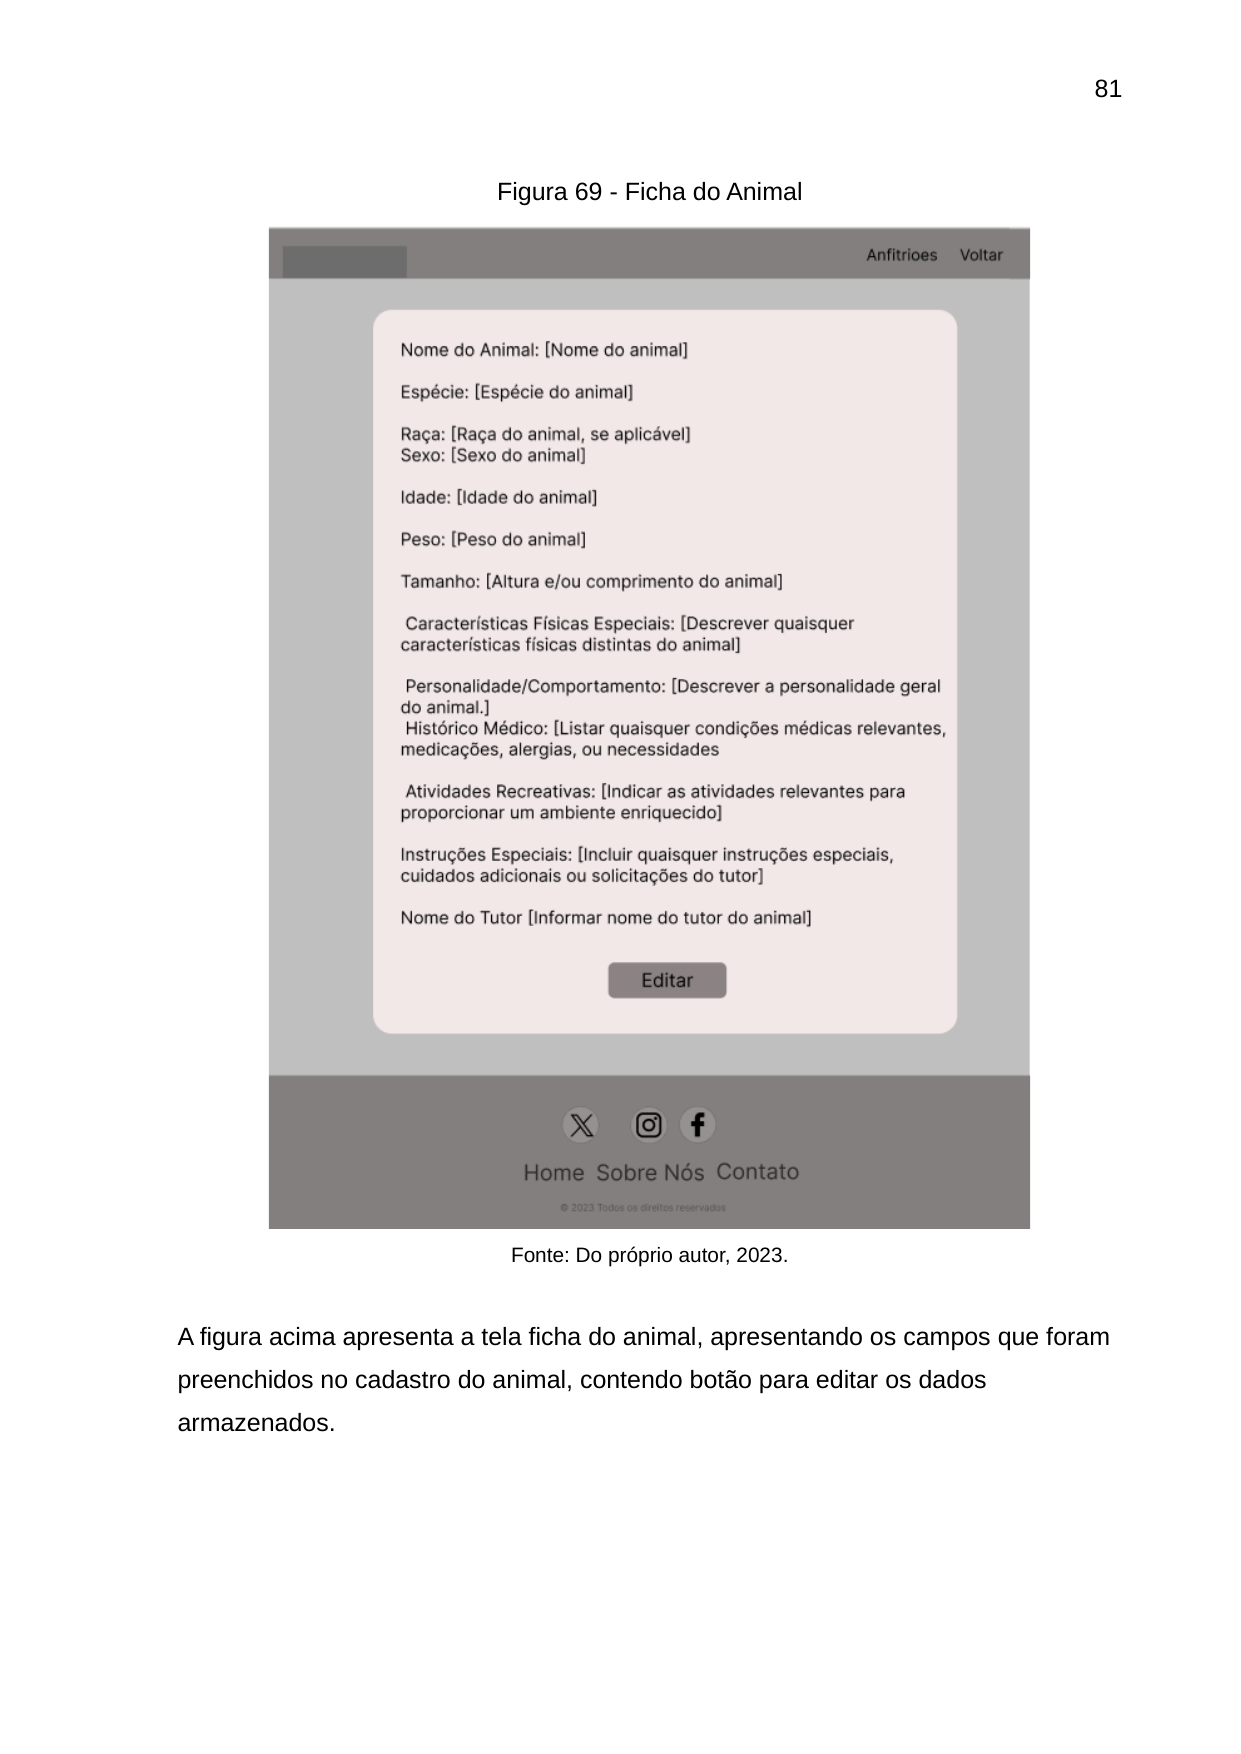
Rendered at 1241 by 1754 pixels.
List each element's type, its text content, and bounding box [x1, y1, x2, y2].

text Figura 69 - Ficha do Animal [177, 177, 1122, 206]
text Fonte: Do próprio autor, 2023. [177, 1242, 1122, 1266]
text A figura acima apresenta a tela ficha do animal, apresentando os campos que foram preenchidos no cadastro do animal, contendo botão para editar os dados armazenados. [177, 1322, 1122, 1437]
picture [268, 226, 1031, 1229]
